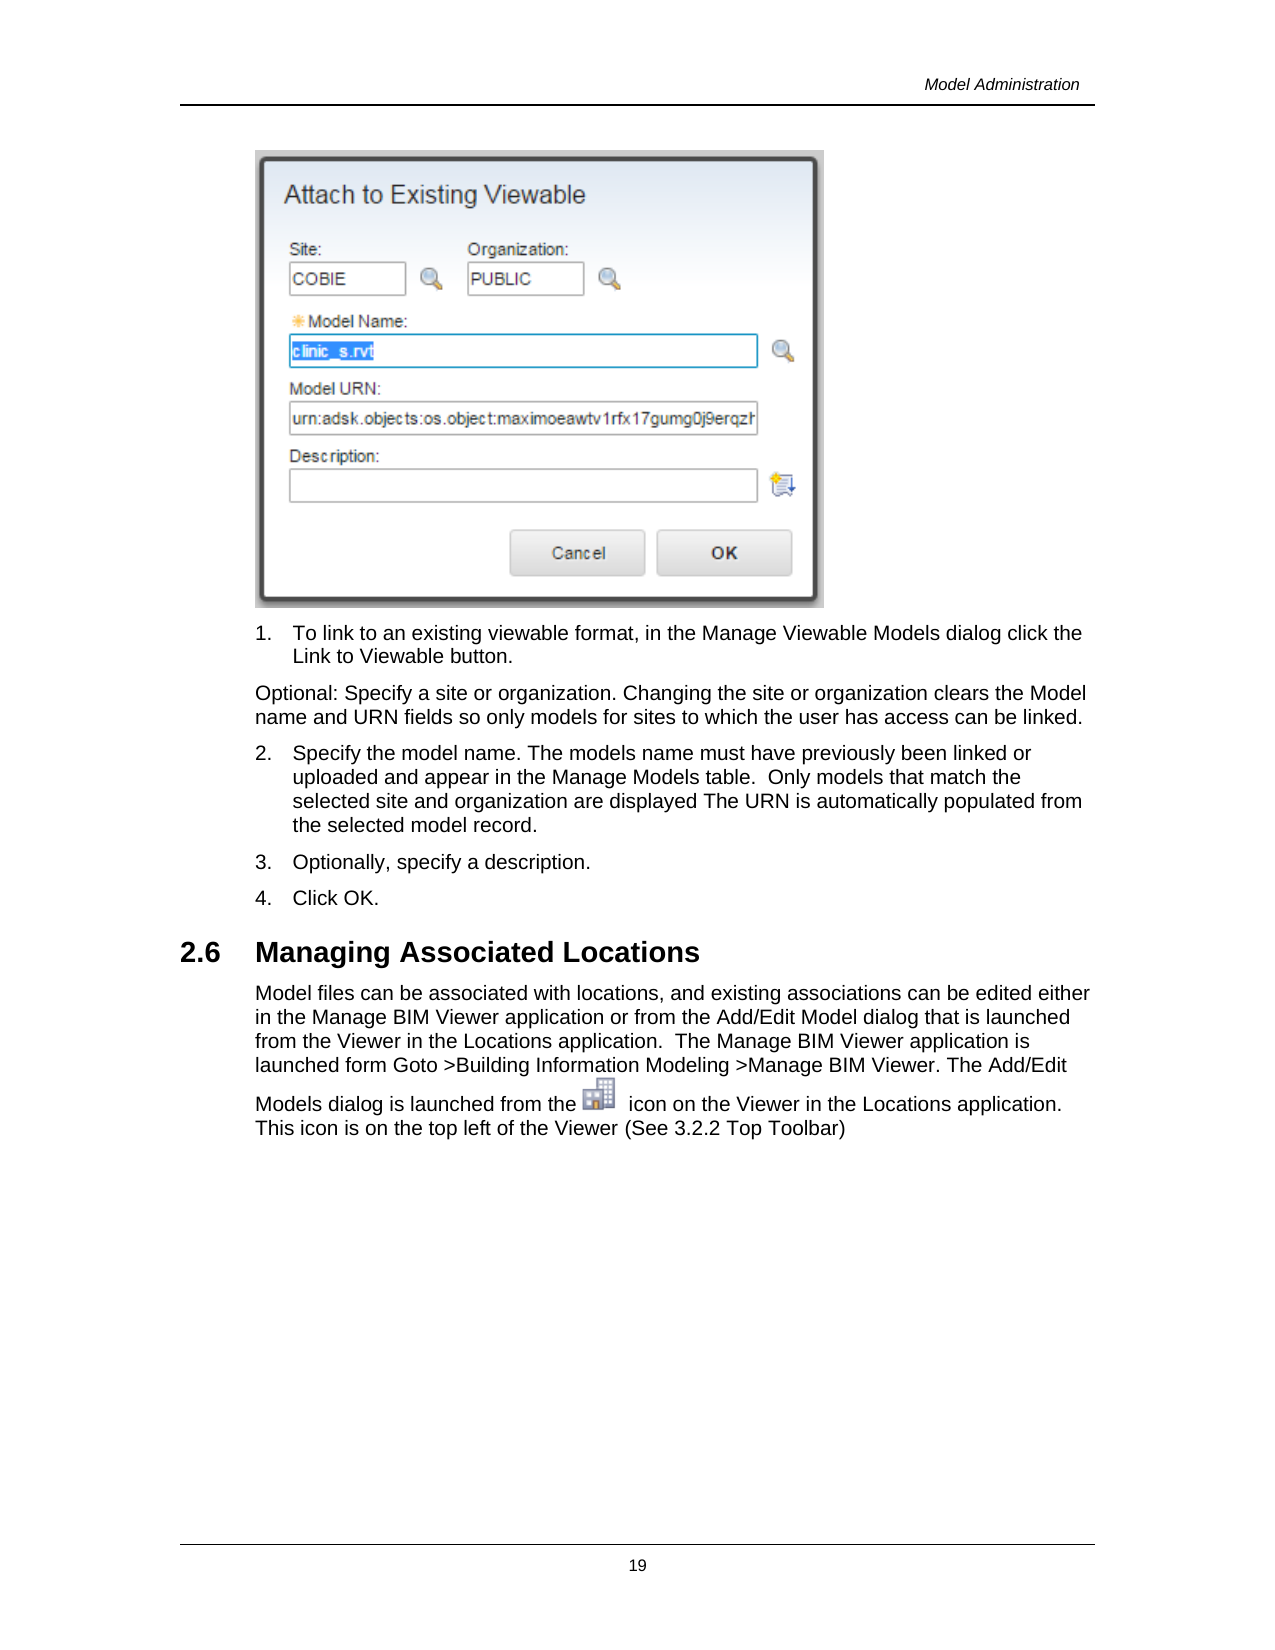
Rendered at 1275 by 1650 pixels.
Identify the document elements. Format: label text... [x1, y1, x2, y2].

picture [582, 1076, 617, 1112]
list Specify the model name. The models name must have previously been linked or uploaded and appear in the Manage Models table. Only models that match the selected site and organization are displayed The URN is automatically populated from the selected model record. [255, 741, 1095, 837]
picture [255, 150, 824, 608]
text Model files can be associated with locations, and existing associations can be edited either in the Manage BIM Viewer application or from the Add/Edit Model dialog that is launched from the Viewer in the Locations application. The Manage BIM Viewer application is launched form Goto >Building Information Modeling >Manage BIM Viewer. The Add/Edit Models dialog is launched from the icon on the Viewer in the Locations application. This icon is on the top left of the Viewer (See 3.2.2 Top Toolbar) [255, 981, 1095, 1139]
subtitle Managing Associated Locations [180, 935, 1095, 968]
list To link to an existing viewable format, in the Manage Viewable Models dialog click the Link to Viewable button. [255, 620, 1095, 668]
list Optionally, specify a description. [255, 849, 1095, 873]
list Click OK. [255, 886, 1095, 910]
text Optional: Specify a site or organization. Changing the site or organization clears the Model name and URN fields so only models for sites to which the user has access can be linked. [255, 681, 1095, 729]
